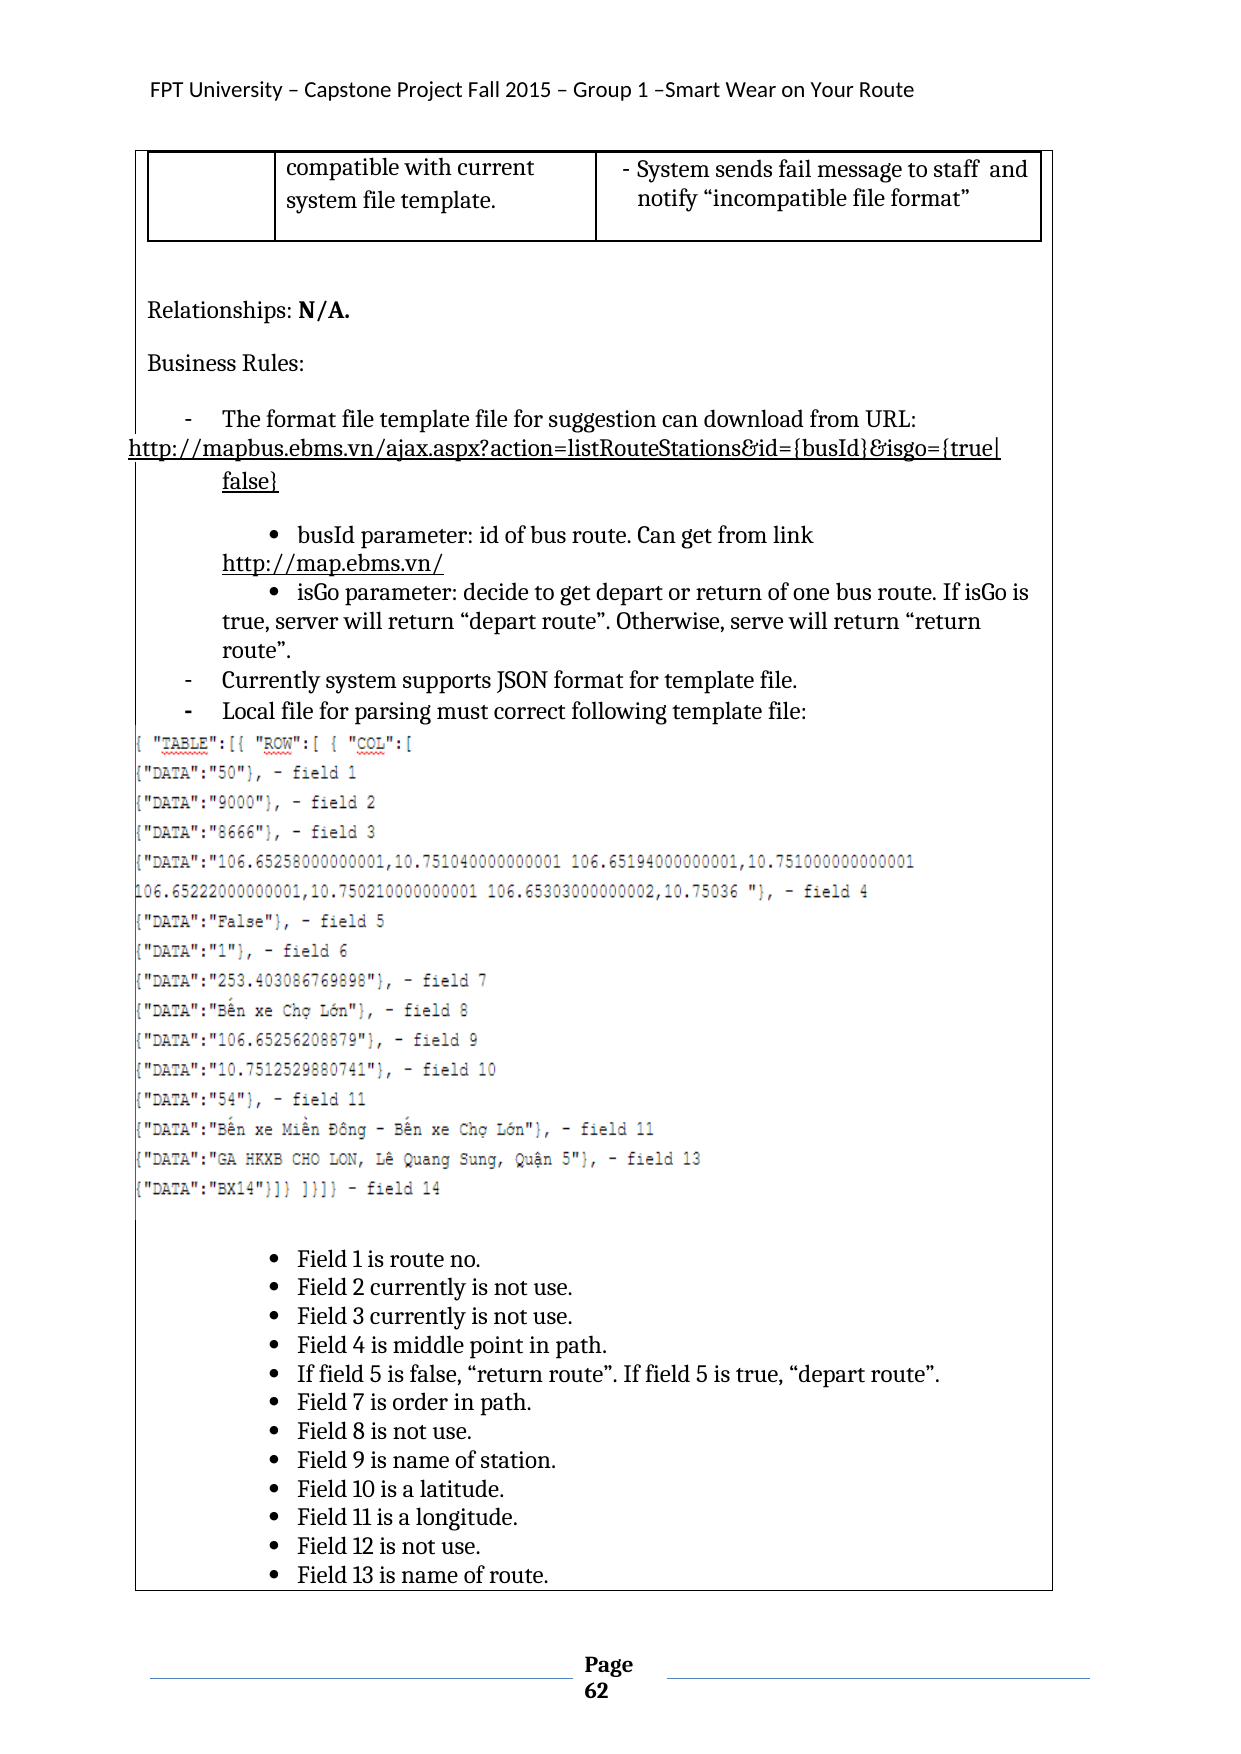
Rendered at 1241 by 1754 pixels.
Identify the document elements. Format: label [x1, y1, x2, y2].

table_cell [136, 151, 1052, 1589]
picture [135, 725, 931, 1220]
